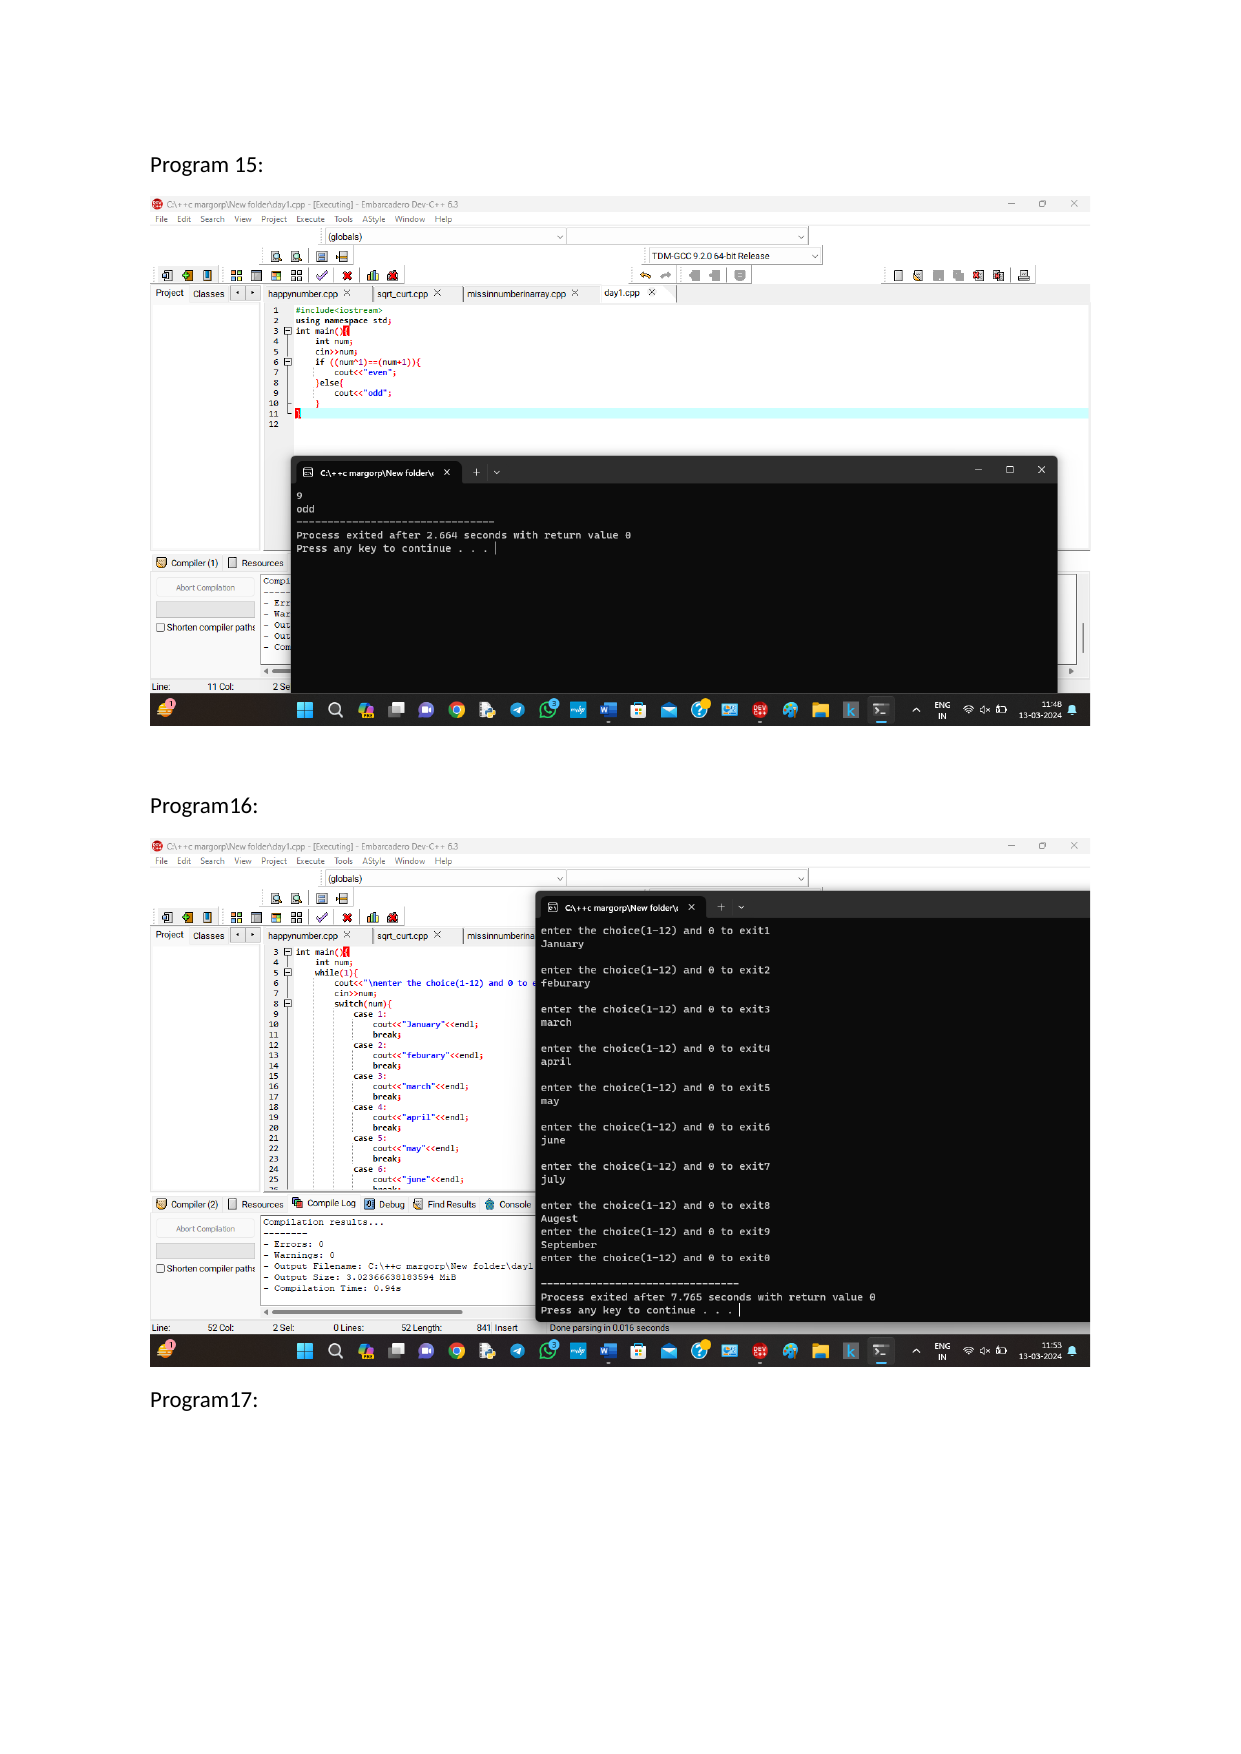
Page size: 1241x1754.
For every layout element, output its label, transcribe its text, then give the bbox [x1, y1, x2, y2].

text Program17: [150, 1386, 1090, 1414]
text Program16: [150, 791, 1090, 819]
picture [150, 196, 1091, 726]
picture [150, 838, 1091, 1367]
text Program 15: [150, 150, 1090, 178]
